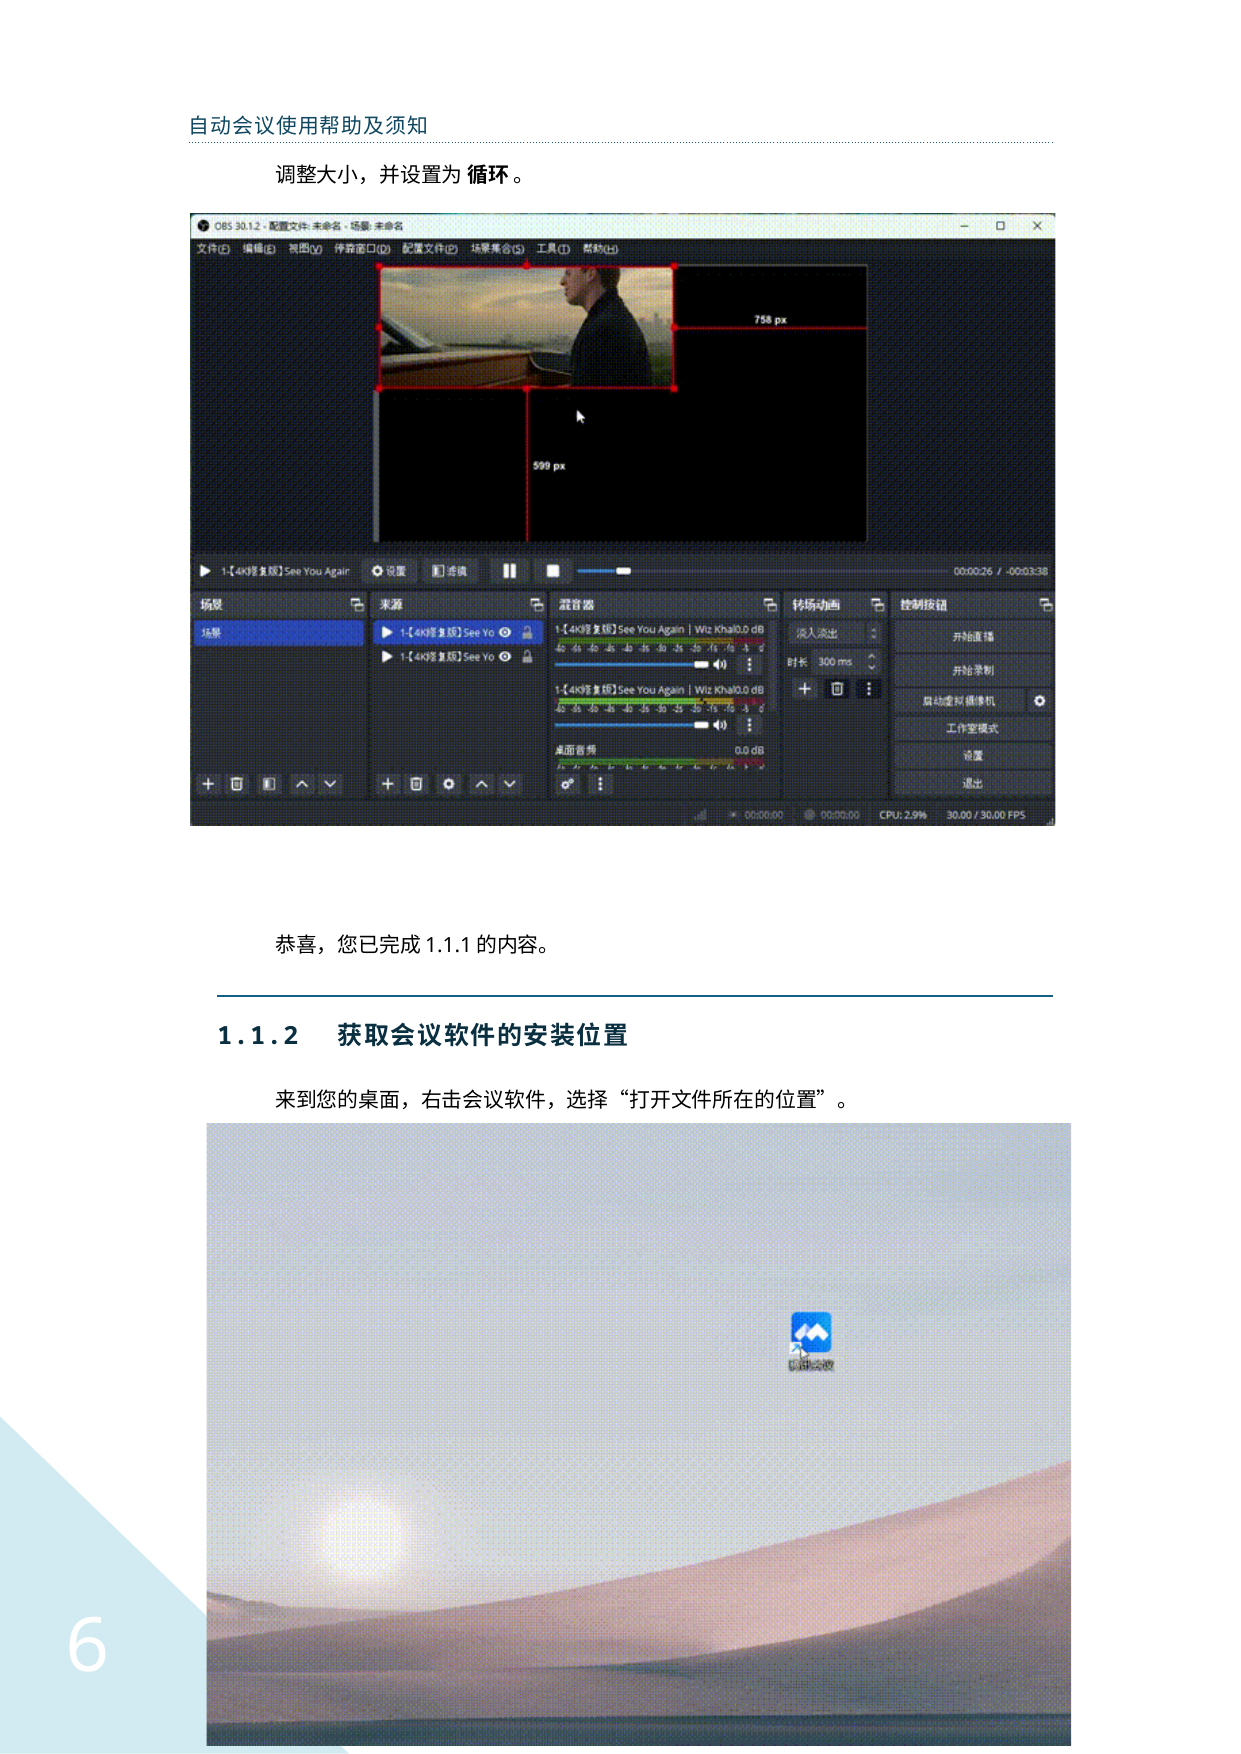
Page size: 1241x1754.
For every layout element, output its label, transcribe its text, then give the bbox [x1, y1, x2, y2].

picture [206, 1123, 1072, 1746]
text 调整大小，并设置为 循环 。 [231, 157, 1053, 189]
text 恭喜，您已完成1.1.1的内容。 [231, 927, 1053, 959]
subtitle 获取会议软件的安装位置 [217, 997, 1053, 1066]
text 来到您的桌面，右击会议软件，选择“打开文件所在的位置”。 [231, 1082, 1053, 1114]
picture [190, 213, 1056, 826]
